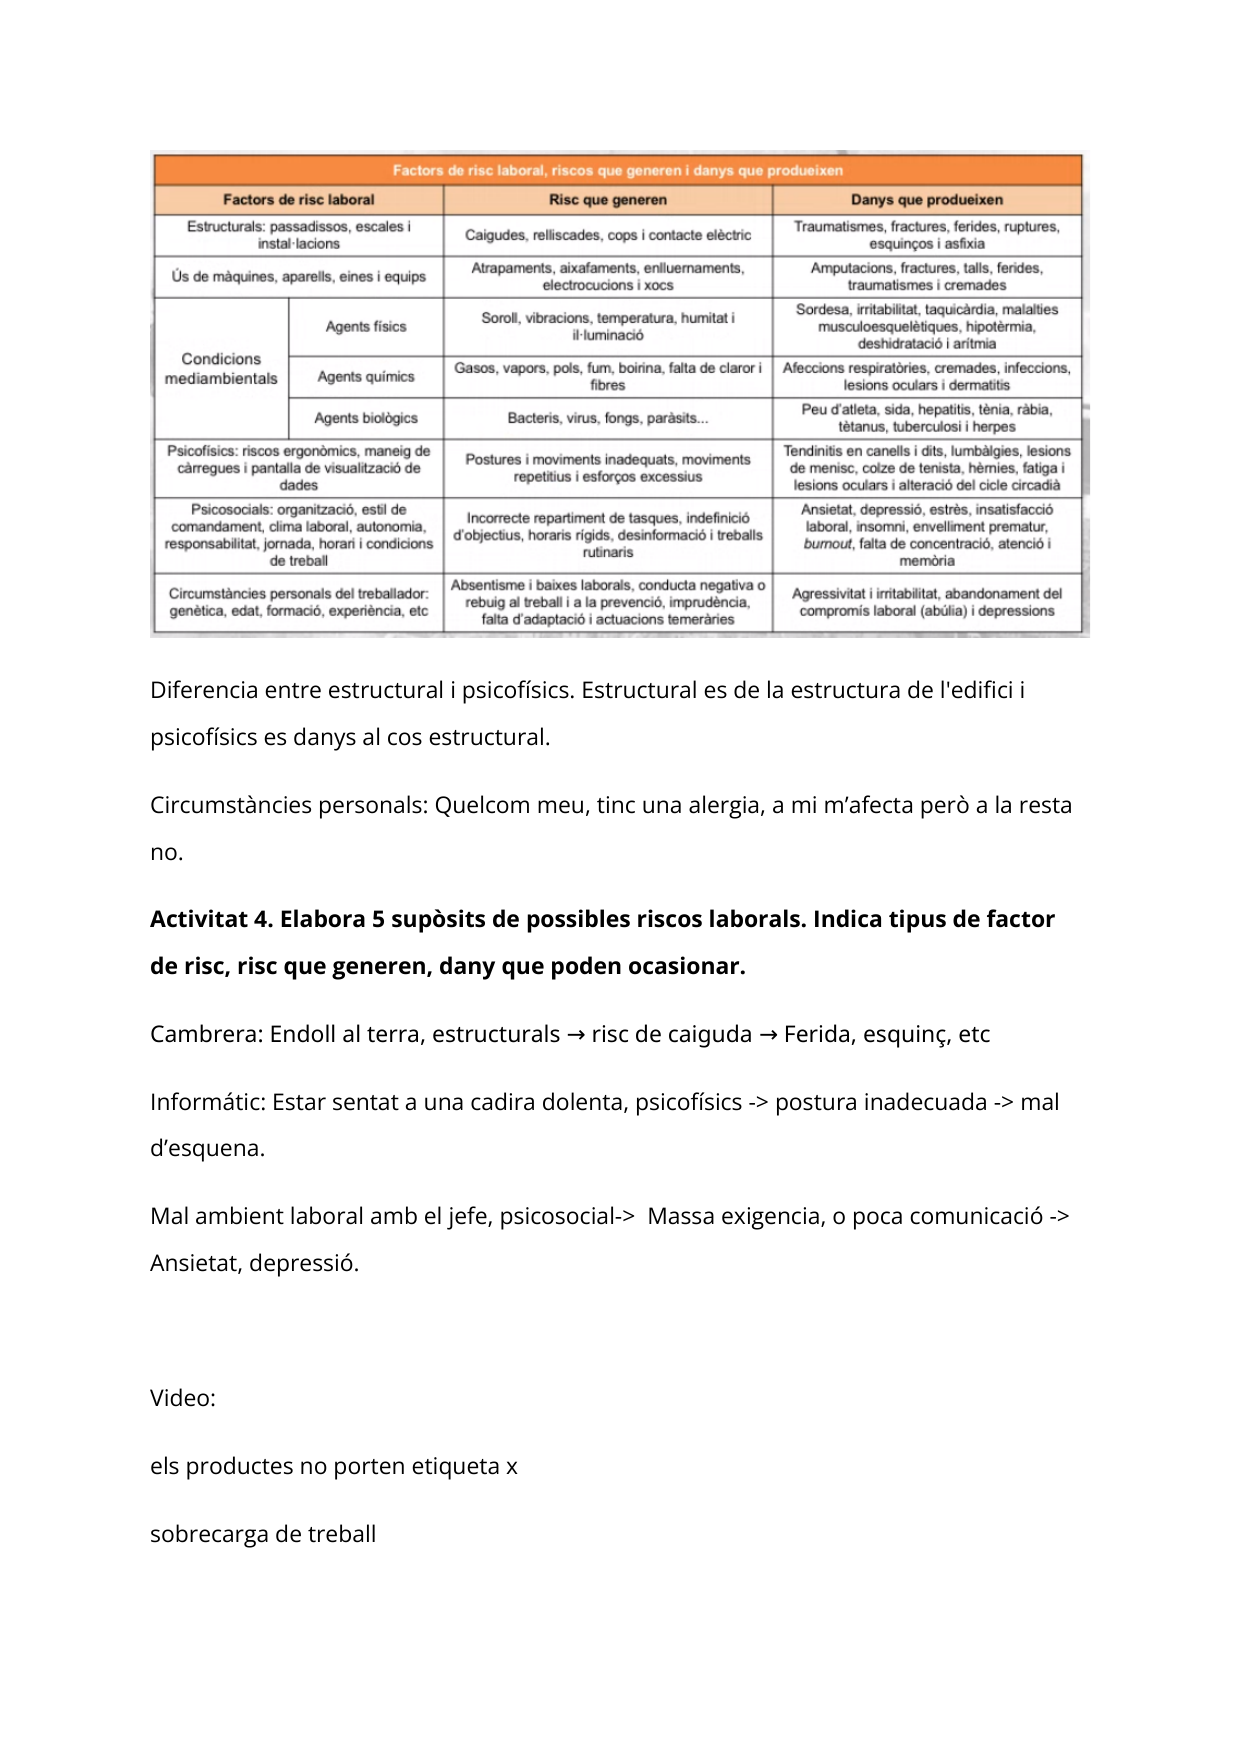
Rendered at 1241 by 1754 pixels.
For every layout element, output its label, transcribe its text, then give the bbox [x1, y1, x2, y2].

text Diferencia entre estructural i psicofísics. Estructural es de la estructura de l'edifici i psicofísics es danys al cos estructural. [150, 674, 1090, 752]
text Informátic: Estar sentat a una cadira dolenta, psicofísics -> postura inadecuada -> mal d’esquena. [150, 1085, 1090, 1163]
text Video: [150, 1382, 1090, 1413]
text Cambrera: Endoll al terra, estructurals → risc de caiguda → Ferida, esquinç, etc [150, 1018, 1090, 1049]
picture [150, 150, 1091, 638]
text els productes no porten etiqueta x [150, 1450, 1090, 1481]
text Activitat 4. Elabora 5 supòsits de possibles riscos laborals. Indica tipus de factor de risc, risc que generen, dany que poden ocasionar. [150, 903, 1090, 981]
text sobrecarga de treball [150, 1518, 1090, 1549]
text Circumstàncies personals: Quelcom meu, tinc una alergia, a mi m’afecta però a la resta no. [150, 788, 1090, 867]
text Mal ambient laboral amb el jefe, psicosocial-> Massa exigencia, o poca comunicació -> Ansietat, depressió. [150, 1200, 1090, 1278]
